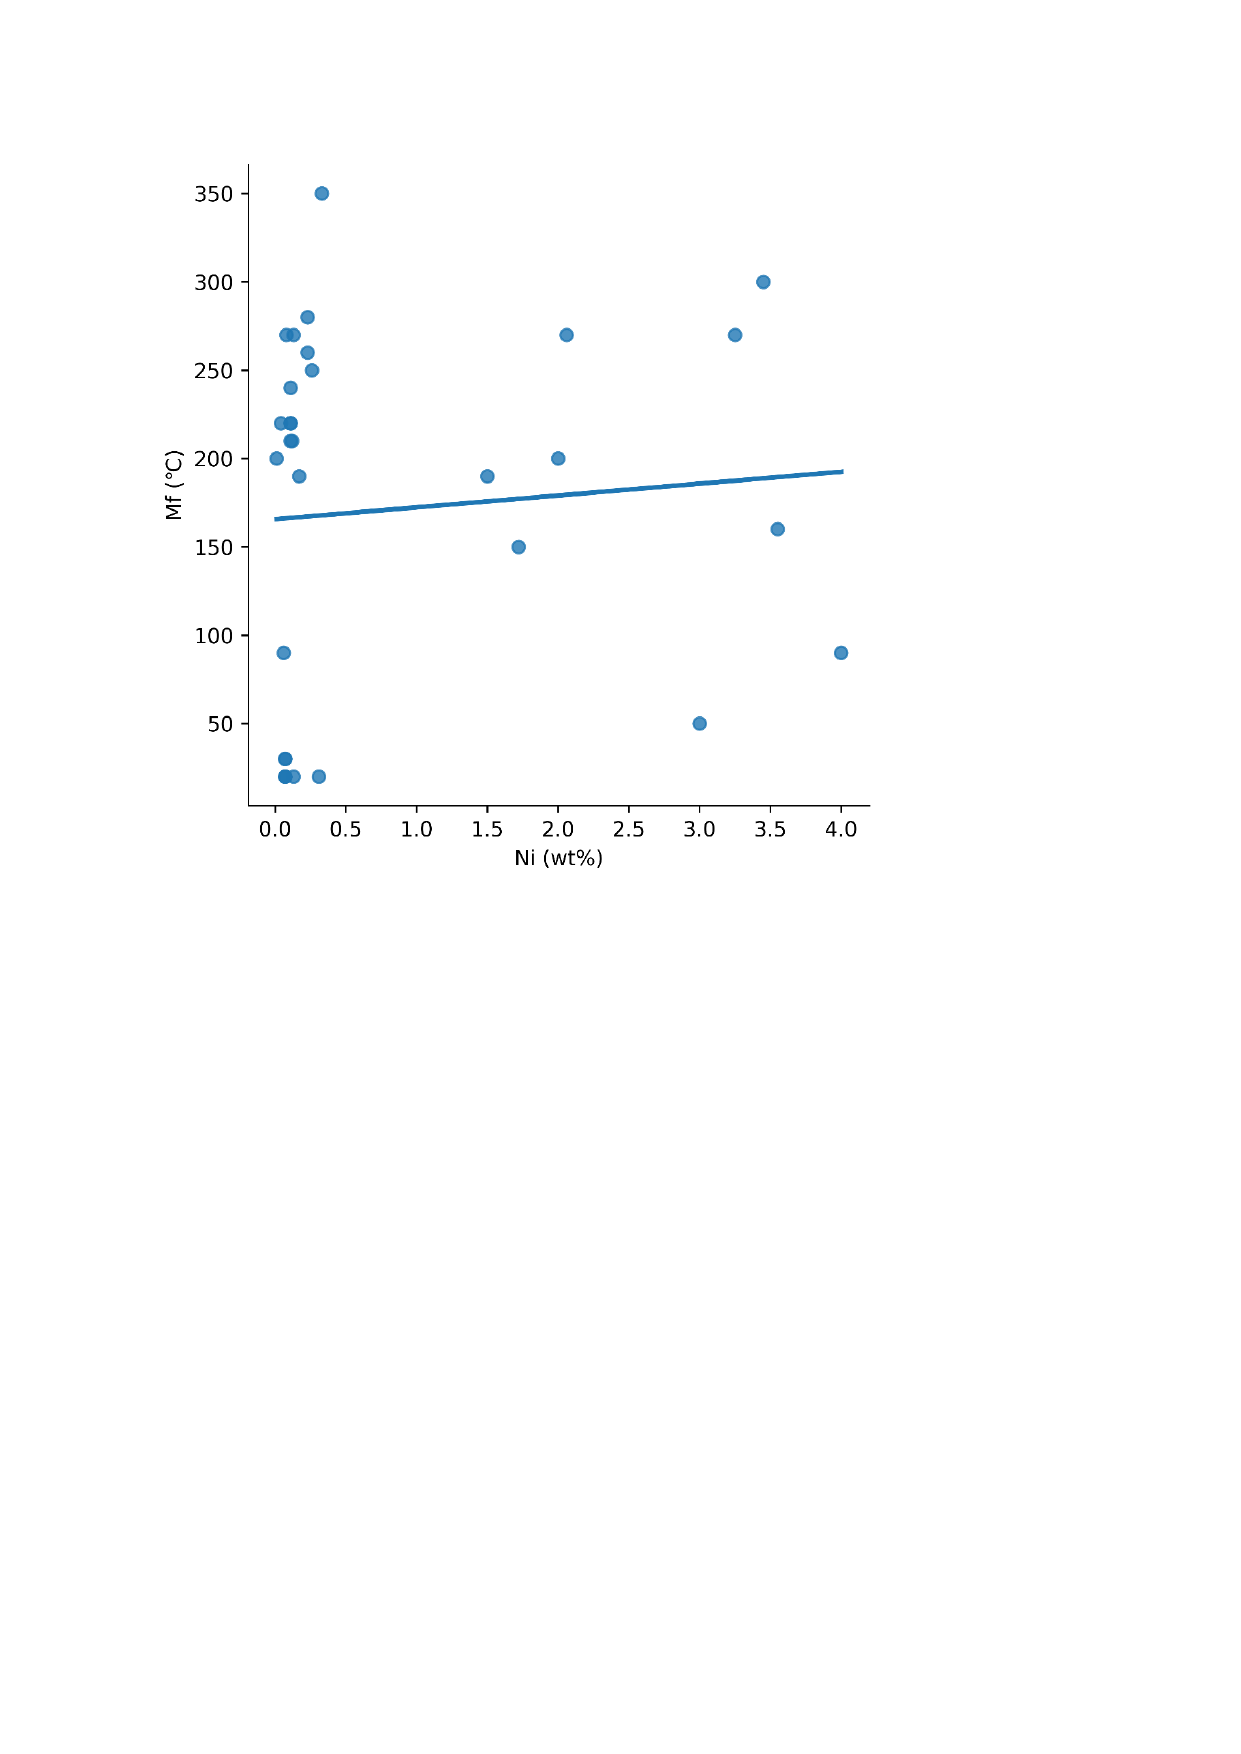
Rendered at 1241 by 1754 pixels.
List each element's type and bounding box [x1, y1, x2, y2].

picture [150, 150, 884, 884]
